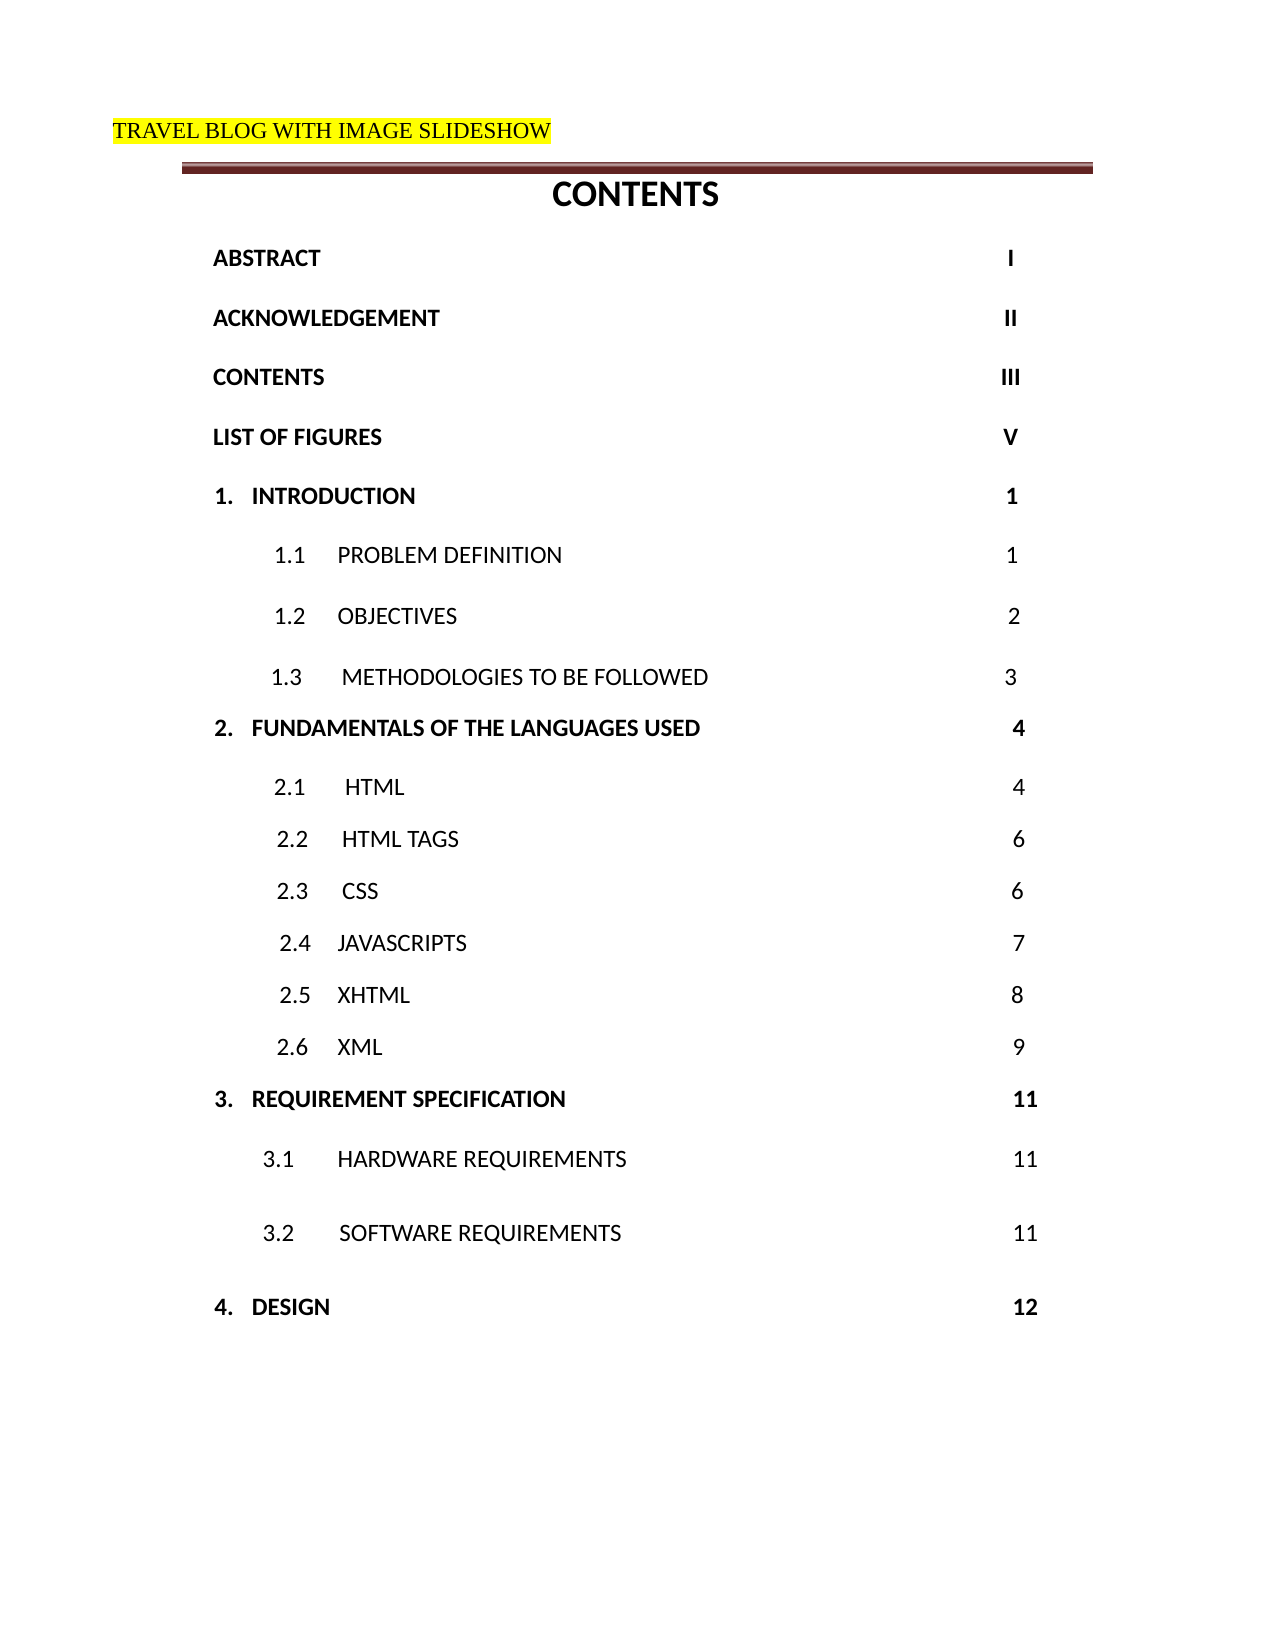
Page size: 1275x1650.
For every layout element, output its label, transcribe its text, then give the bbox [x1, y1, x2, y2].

list INTRODUCTION 1 [214, 480, 1174, 511]
text 3.2 SOFTWARE REQUIREMENTS 11 [187, 1217, 1126, 1248]
text CONTENTS III [112, 361, 1174, 392]
text 1.2 OBJECTIVES 2 [262, 600, 1126, 631]
list REQUIREMENT SPECIFICATION 11 [214, 1083, 1174, 1114]
text 1.1 PROBLEM DEFINITION 1 [262, 539, 1126, 570]
text 2.4 JAVASCRIPTS 7 [198, 927, 1126, 958]
text 1.3 METHODOLOGIES TO BE FOLLOWED 3 [112, 661, 1174, 691]
text LIST OF FIGURES V [112, 421, 1174, 451]
picture [182, 162, 1093, 170]
text 2.6 XML 9 [112, 1031, 1126, 1062]
text ACKNOWLEDGEMENT II [112, 302, 1174, 332]
text 2.2 HTML TAGS 6 [112, 823, 1126, 854]
list DESIGN 12 [214, 1291, 1174, 1322]
text 2.5 XHTML 8 [262, 979, 1126, 1010]
text 3.1 HARDWARE REQUIREMENTS 11 [262, 1143, 1126, 1173]
subtitle CONTENTS [112, 170, 1174, 216]
text 2.1 HTML 4 [262, 772, 1126, 802]
text ABSTRACT I [112, 242, 1174, 273]
list FUNDAMENTALS OF THE LANGUAGES USED 4 [214, 712, 1174, 743]
text 2.3 CSS 6 [112, 876, 1126, 906]
